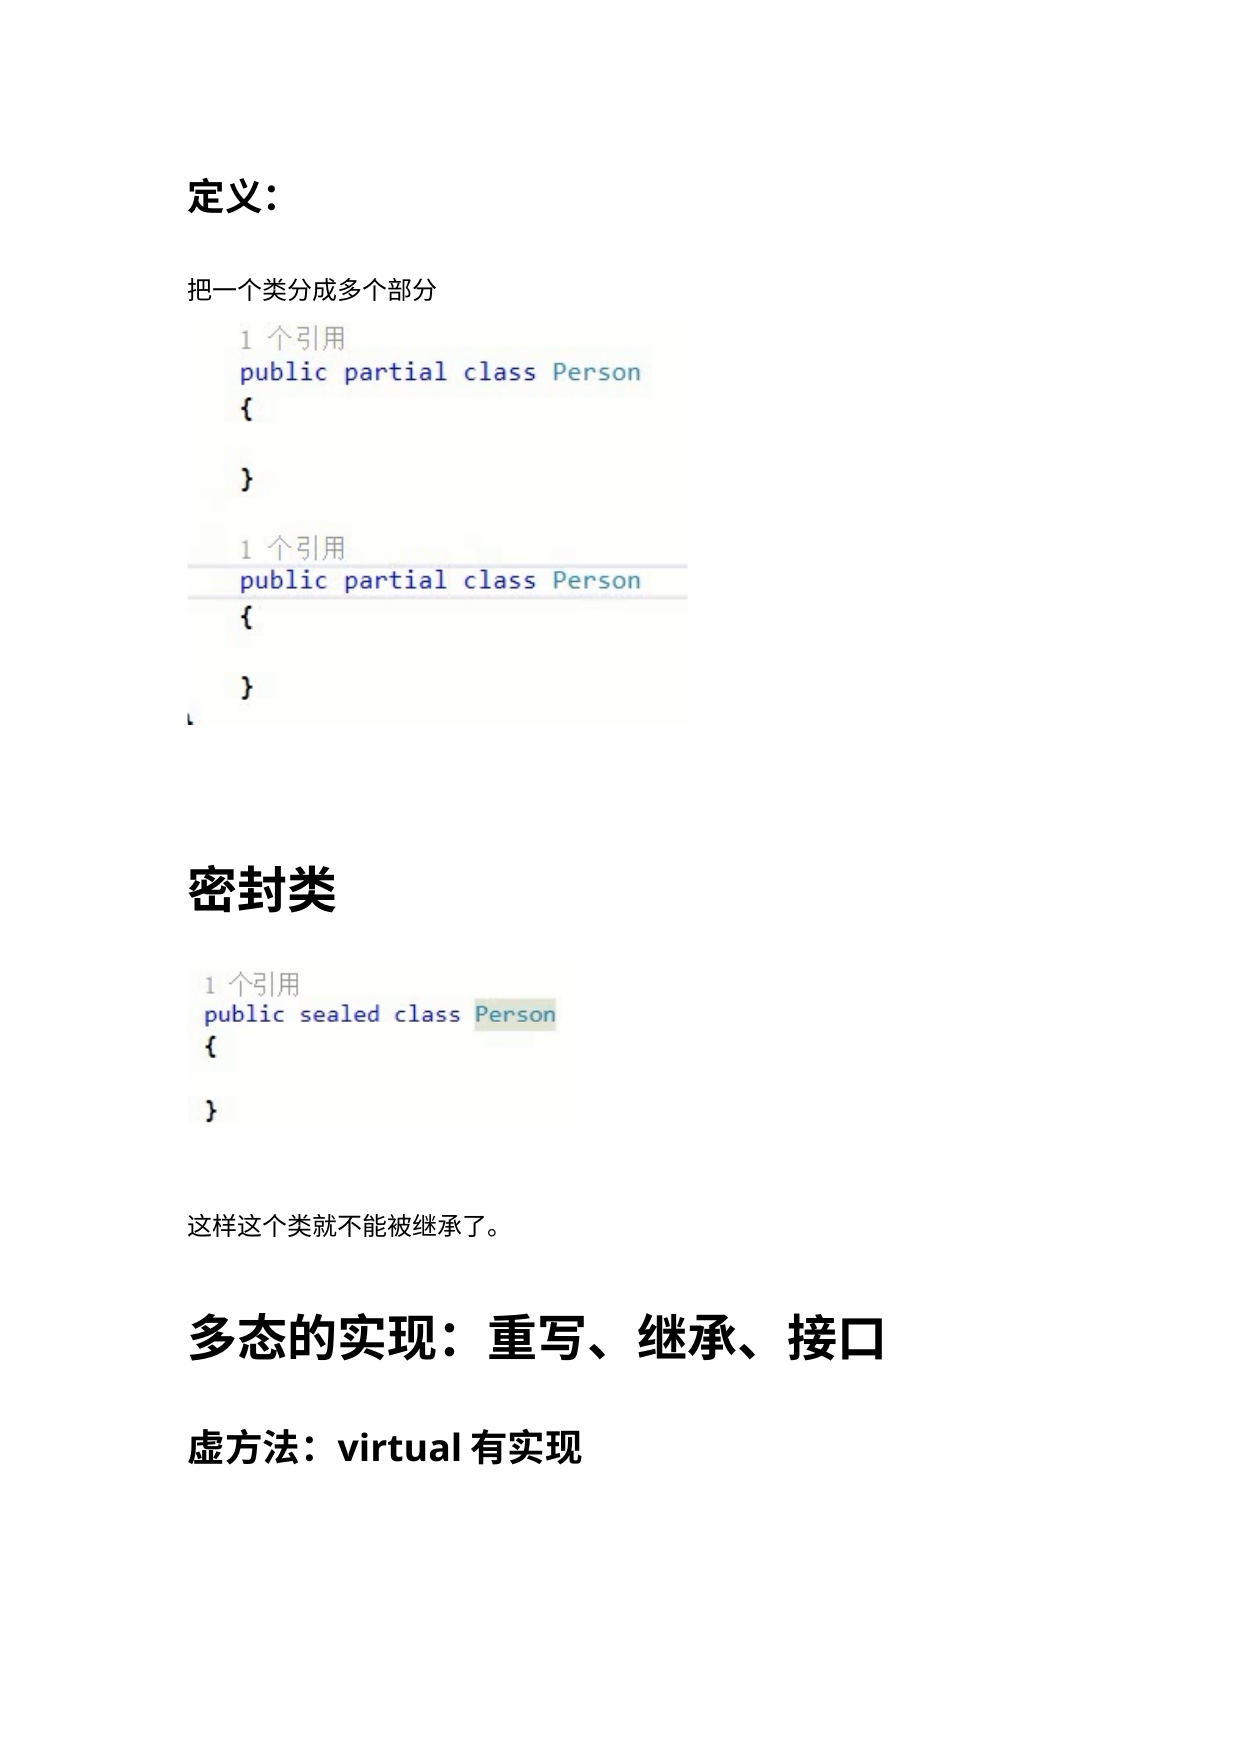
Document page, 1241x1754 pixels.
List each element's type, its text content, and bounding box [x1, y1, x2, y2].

text 这样这个类就不能被继承了。 [187, 1192, 1053, 1257]
subtitle 密封类 [187, 838, 1053, 935]
picture [187, 964, 583, 1127]
text 把一个类分成多个部分 [187, 256, 1053, 321]
subtitle 多态的实现：重写、继承、接口 [187, 1286, 1053, 1384]
picture [187, 321, 688, 725]
subtitle 定义： [187, 162, 1053, 227]
subtitle 虚方法：virtual有实现 [187, 1413, 1053, 1478]
